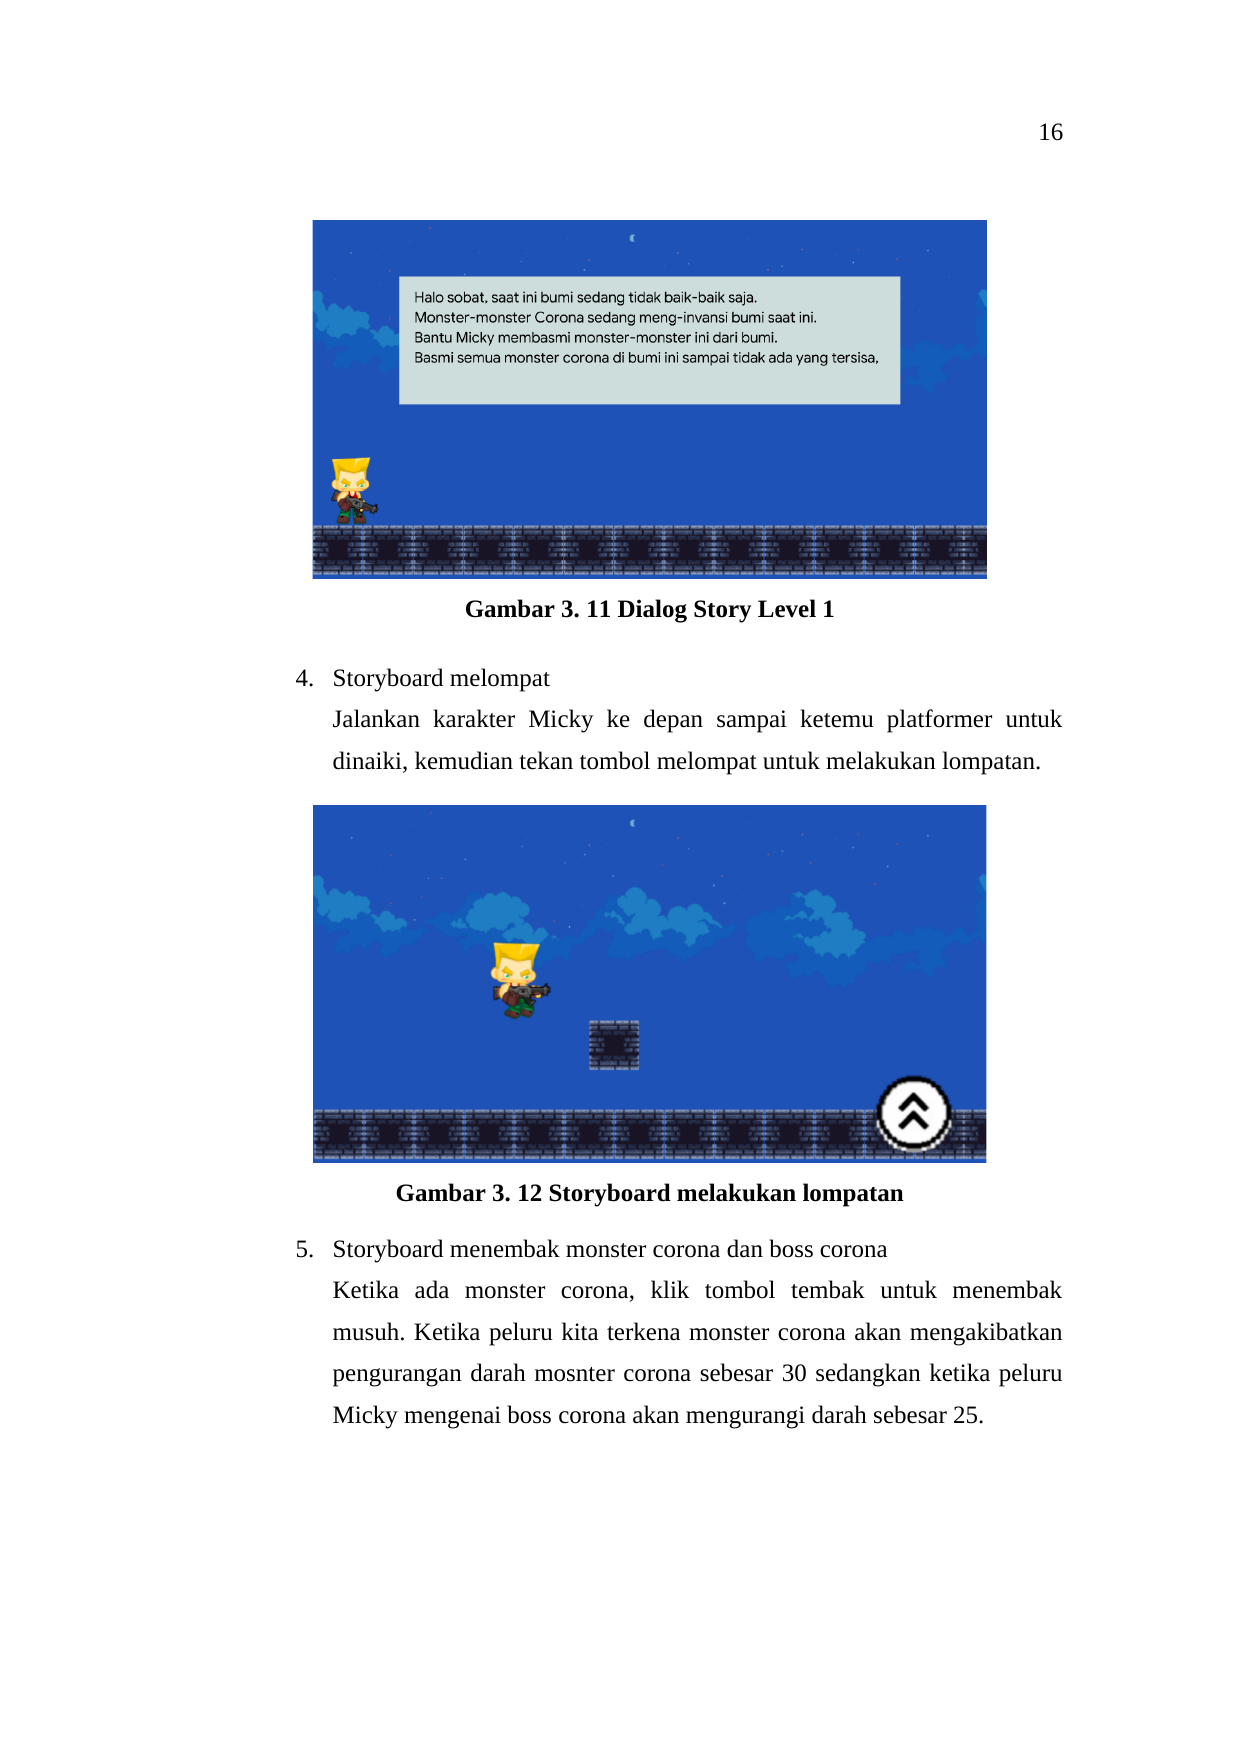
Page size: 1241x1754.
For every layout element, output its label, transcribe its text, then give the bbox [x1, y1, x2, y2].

text Gambar 3. 12 Storyboard melakukan lompatan [236, 1179, 1063, 1207]
list Jalankan karakter Micky ke depan sampai ketemu platformer untuk dinaiki, kemudian tekan tombol melompat untuk melakukan lompatan. [332, 706, 1063, 775]
picture [312, 220, 987, 579]
picture [313, 805, 987, 1163]
list Ketika ada monster corona, klik tombol tembak untuk menembak musuh. Ketika peluru kita terkena monster corona akan mengakibatkan pengurangan darah mosnter corona sebesar 30 sedangkan ketika peluru Micky mengenai boss corona akan mengurangi darah sebesar 25. [332, 1276, 1063, 1429]
text Gambar 3. 11 Dialog Story Level 1 [236, 595, 1063, 622]
list Storyboard melompat [295, 664, 1063, 692]
list Storyboard menembak monster corona dan boss corona [295, 1235, 1063, 1262]
